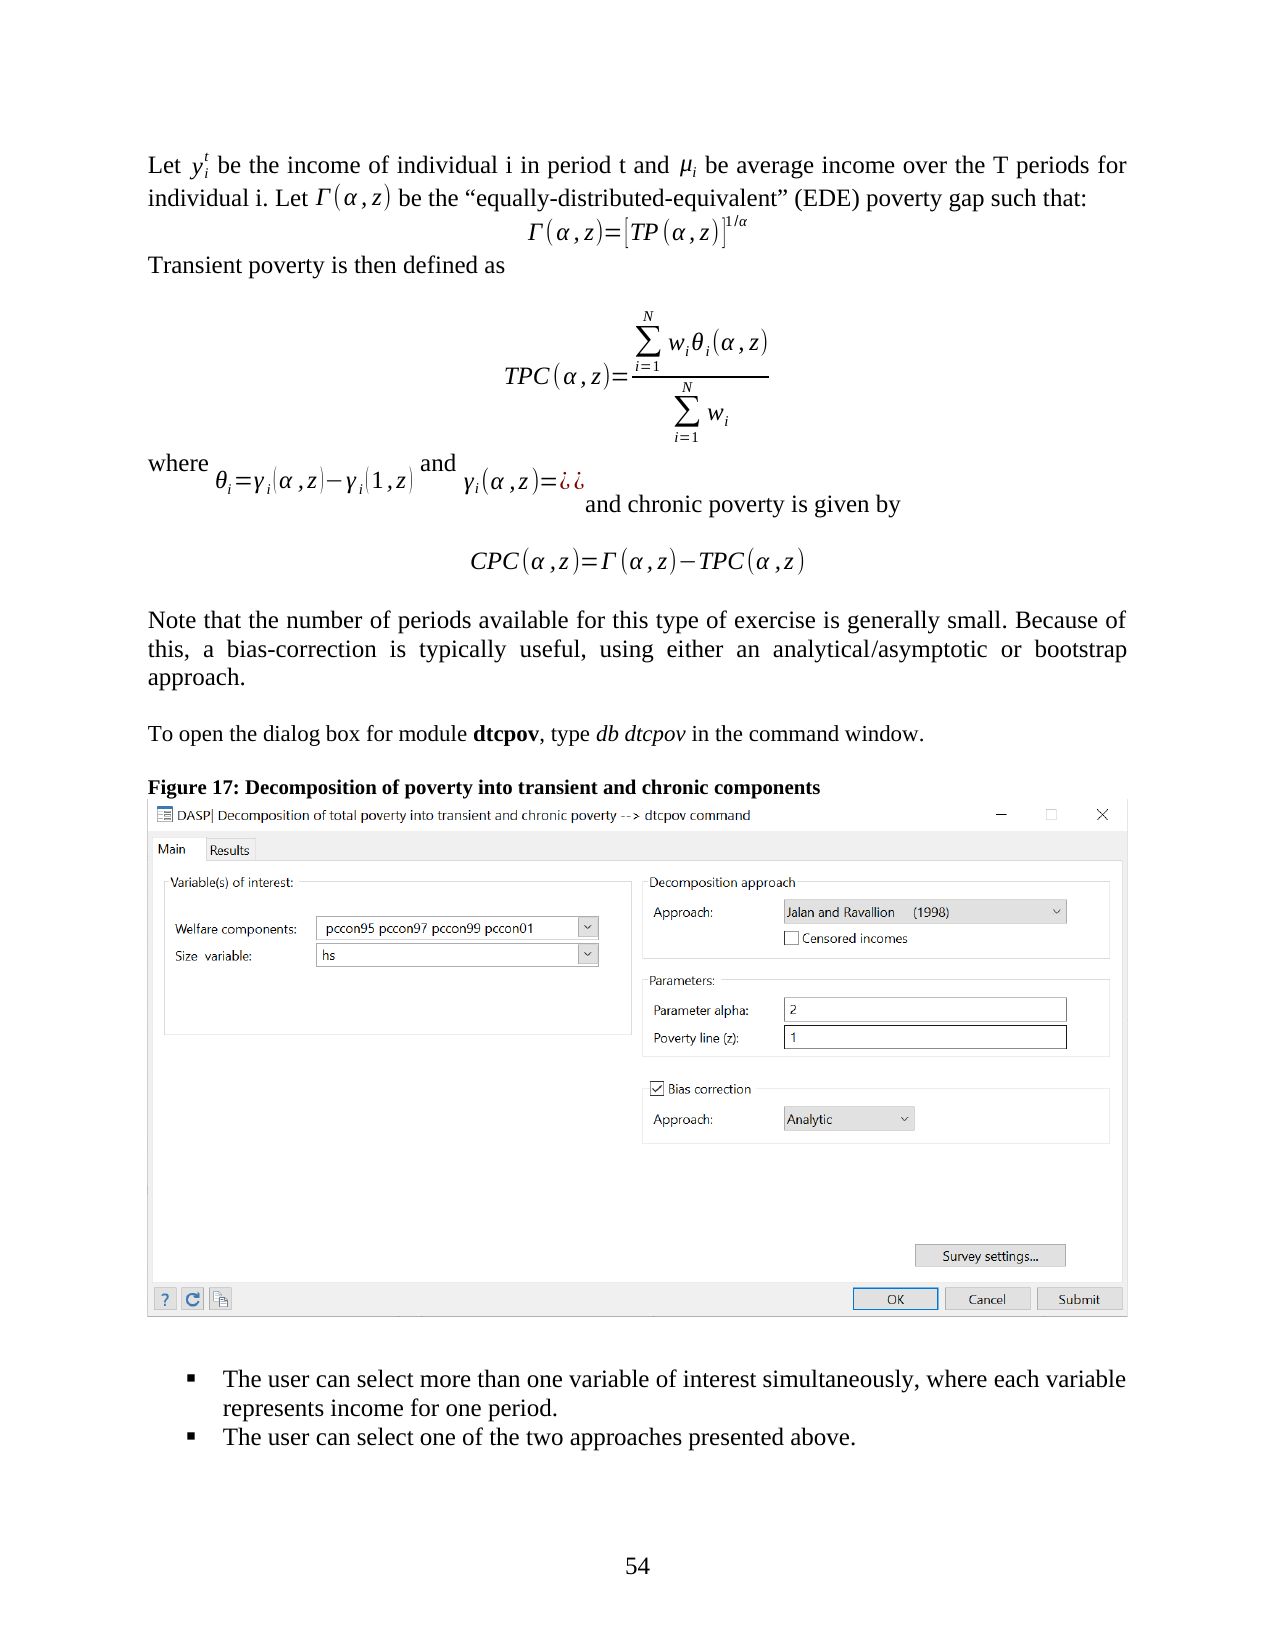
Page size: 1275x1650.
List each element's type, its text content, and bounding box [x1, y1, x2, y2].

text Transient poverty is then defined as [148, 250, 1127, 279]
text Let be the income of individual i in period t and be average income over the T periods for individual i. Let be the “equally-distributed-equivalent” (EDE) poverty gap such that: [148, 148, 1127, 212]
text where and and chronic poverty is given by [148, 446, 1127, 517]
picture [147, 799, 1128, 1317]
text Note that the number of periods available for this type of exercise is generally small. Because of this, a bias-correction is typically useful, using either an analytical/asymptotic or bootstrap approach. [148, 605, 1127, 691]
list The user can select one of the two approaches presented above. [185, 1422, 1127, 1451]
list The user can select more than one variable of interest simultaneously, where each variable represents income for one period. [185, 1364, 1127, 1422]
text To open the dialog box for module dtcpov, type db dtcpov in the command window. [148, 720, 1127, 746]
